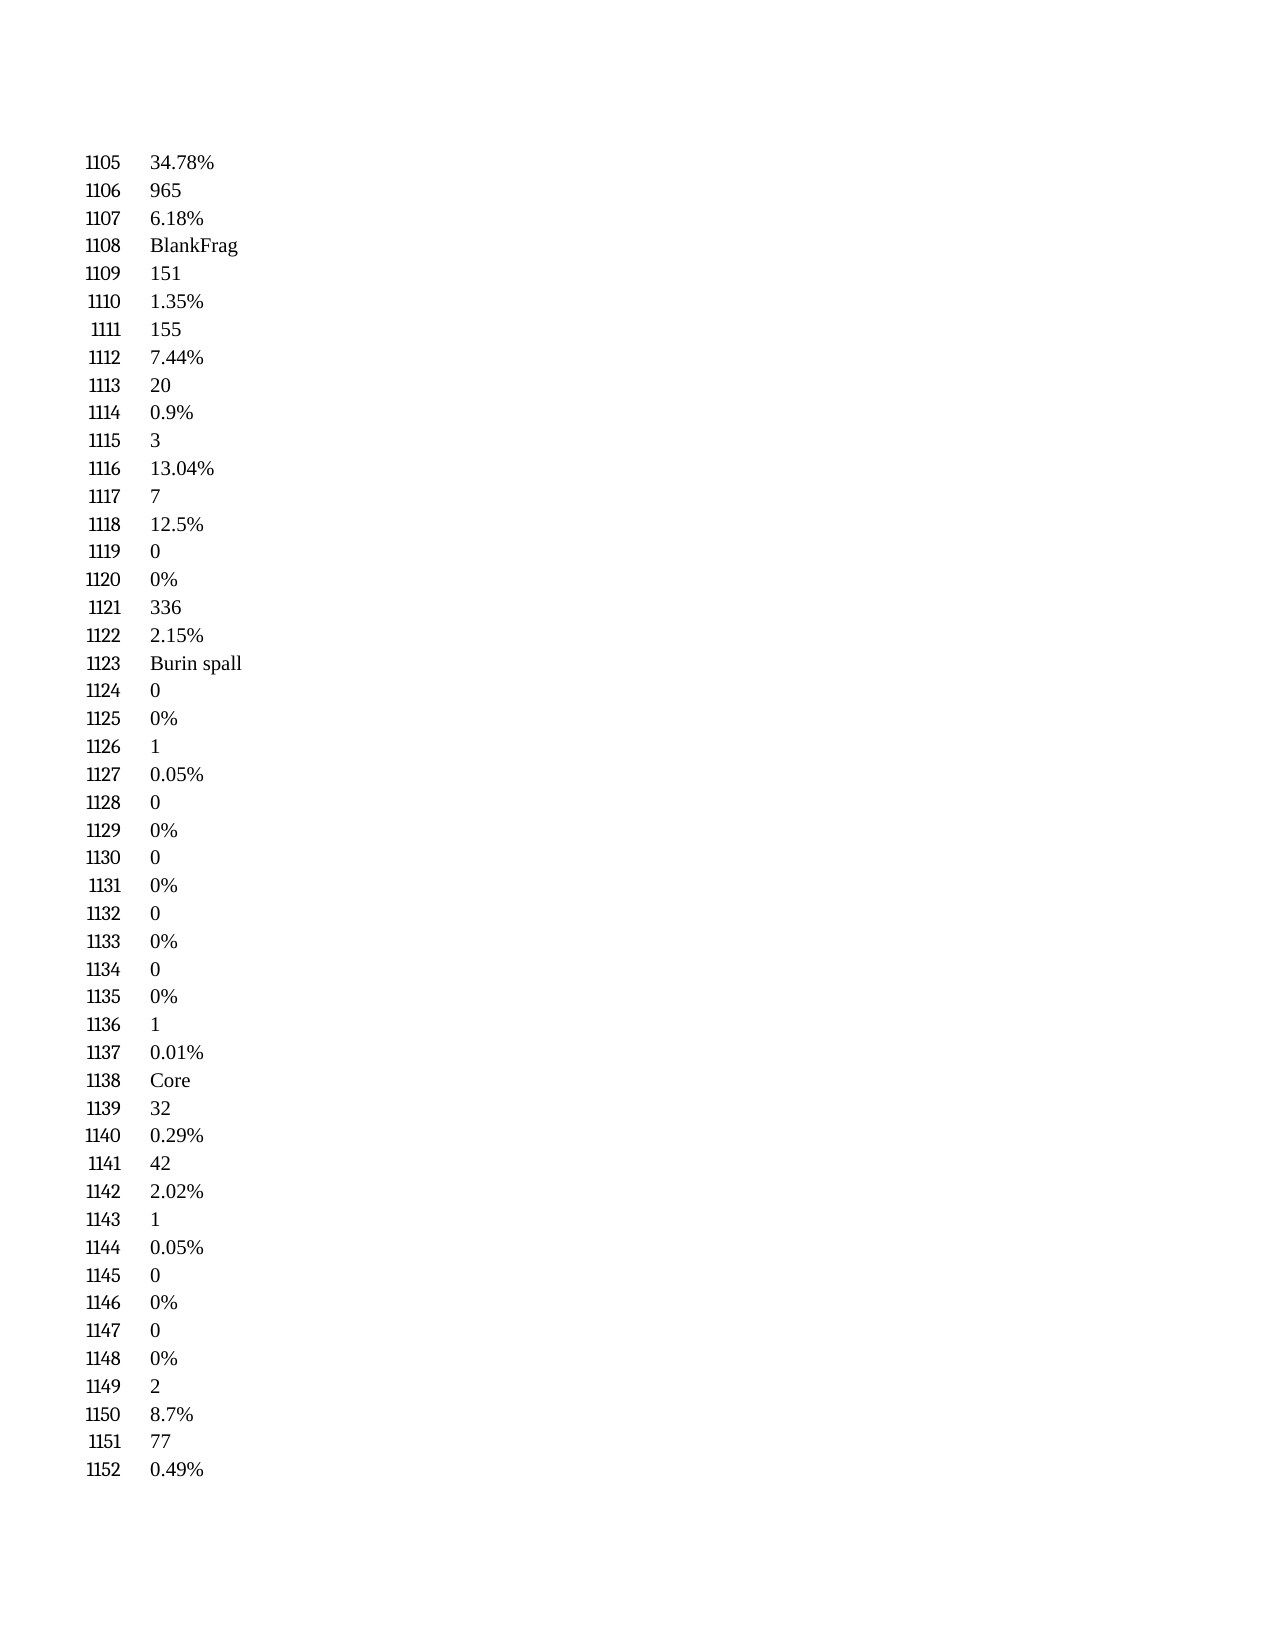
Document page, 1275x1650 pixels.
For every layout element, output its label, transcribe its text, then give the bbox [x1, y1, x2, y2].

text 0 [150, 539, 1125, 563]
text 0% [150, 817, 1125, 842]
text 0 [150, 957, 1125, 981]
text 1.35% [150, 289, 1125, 313]
text 1 [150, 734, 1125, 758]
text 0% [150, 567, 1125, 591]
text 2.02% [150, 1179, 1125, 1203]
text 3 [150, 428, 1125, 452]
text 42 [150, 1151, 1125, 1175]
text 0% [150, 873, 1125, 897]
text 0 [150, 845, 1125, 869]
text 0 [150, 1262, 1125, 1287]
text 0.05% [150, 762, 1125, 786]
text 0.9% [150, 400, 1125, 424]
text 0.29% [150, 1123, 1125, 1147]
text 6.18% [150, 206, 1125, 230]
text 1 [150, 1012, 1125, 1036]
text 0% [150, 1346, 1125, 1370]
text 0.01% [150, 1040, 1125, 1064]
text 0% [150, 929, 1125, 953]
text 0% [150, 984, 1125, 1008]
text Burin spall [150, 651, 1125, 675]
text 2.15% [150, 623, 1125, 647]
text 0 [150, 1318, 1125, 1342]
text 965 [150, 178, 1125, 202]
text 2 [150, 1374, 1125, 1398]
text 34.78% [150, 150, 1125, 174]
text 7.44% [150, 345, 1125, 369]
text 1 [150, 1207, 1125, 1231]
text Core [150, 1068, 1125, 1092]
text 0% [150, 706, 1125, 730]
text 0 [150, 790, 1125, 814]
text 13.04% [150, 456, 1125, 480]
text 0.49% [150, 1457, 1125, 1481]
text 12.5% [150, 512, 1125, 536]
text 8.7% [150, 1402, 1125, 1426]
text 0.05% [150, 1235, 1125, 1259]
text 0 [150, 901, 1125, 925]
text 20 [150, 372, 1125, 397]
text 0% [150, 1290, 1125, 1314]
text 77 [150, 1429, 1125, 1453]
text 151 [150, 261, 1125, 285]
text 7 [150, 484, 1125, 508]
text 32 [150, 1096, 1125, 1120]
text 0 [150, 678, 1125, 702]
text 155 [150, 317, 1125, 341]
text 336 [150, 595, 1125, 619]
text BlankFrag [150, 233, 1125, 257]
